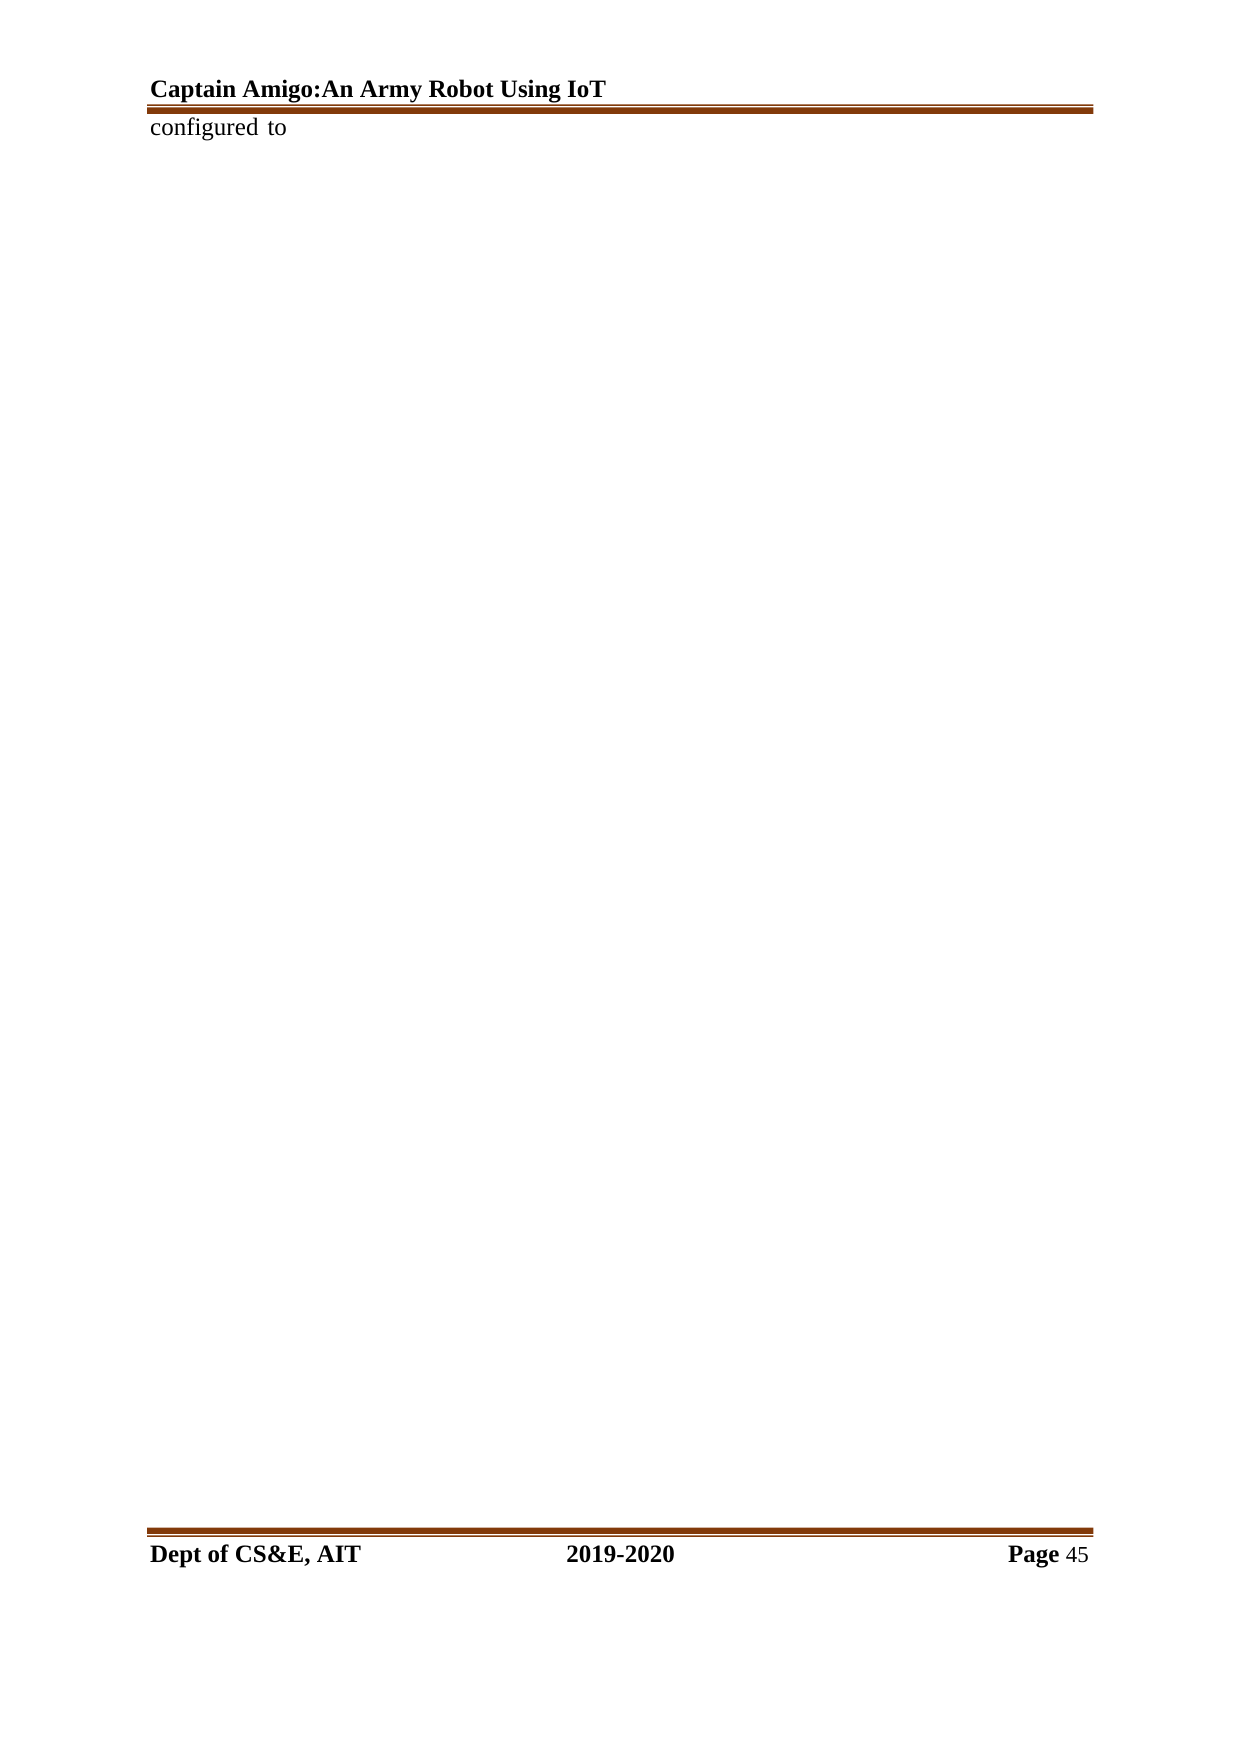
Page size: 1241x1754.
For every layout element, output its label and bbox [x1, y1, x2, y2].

text [150, 112, 1091, 141]
